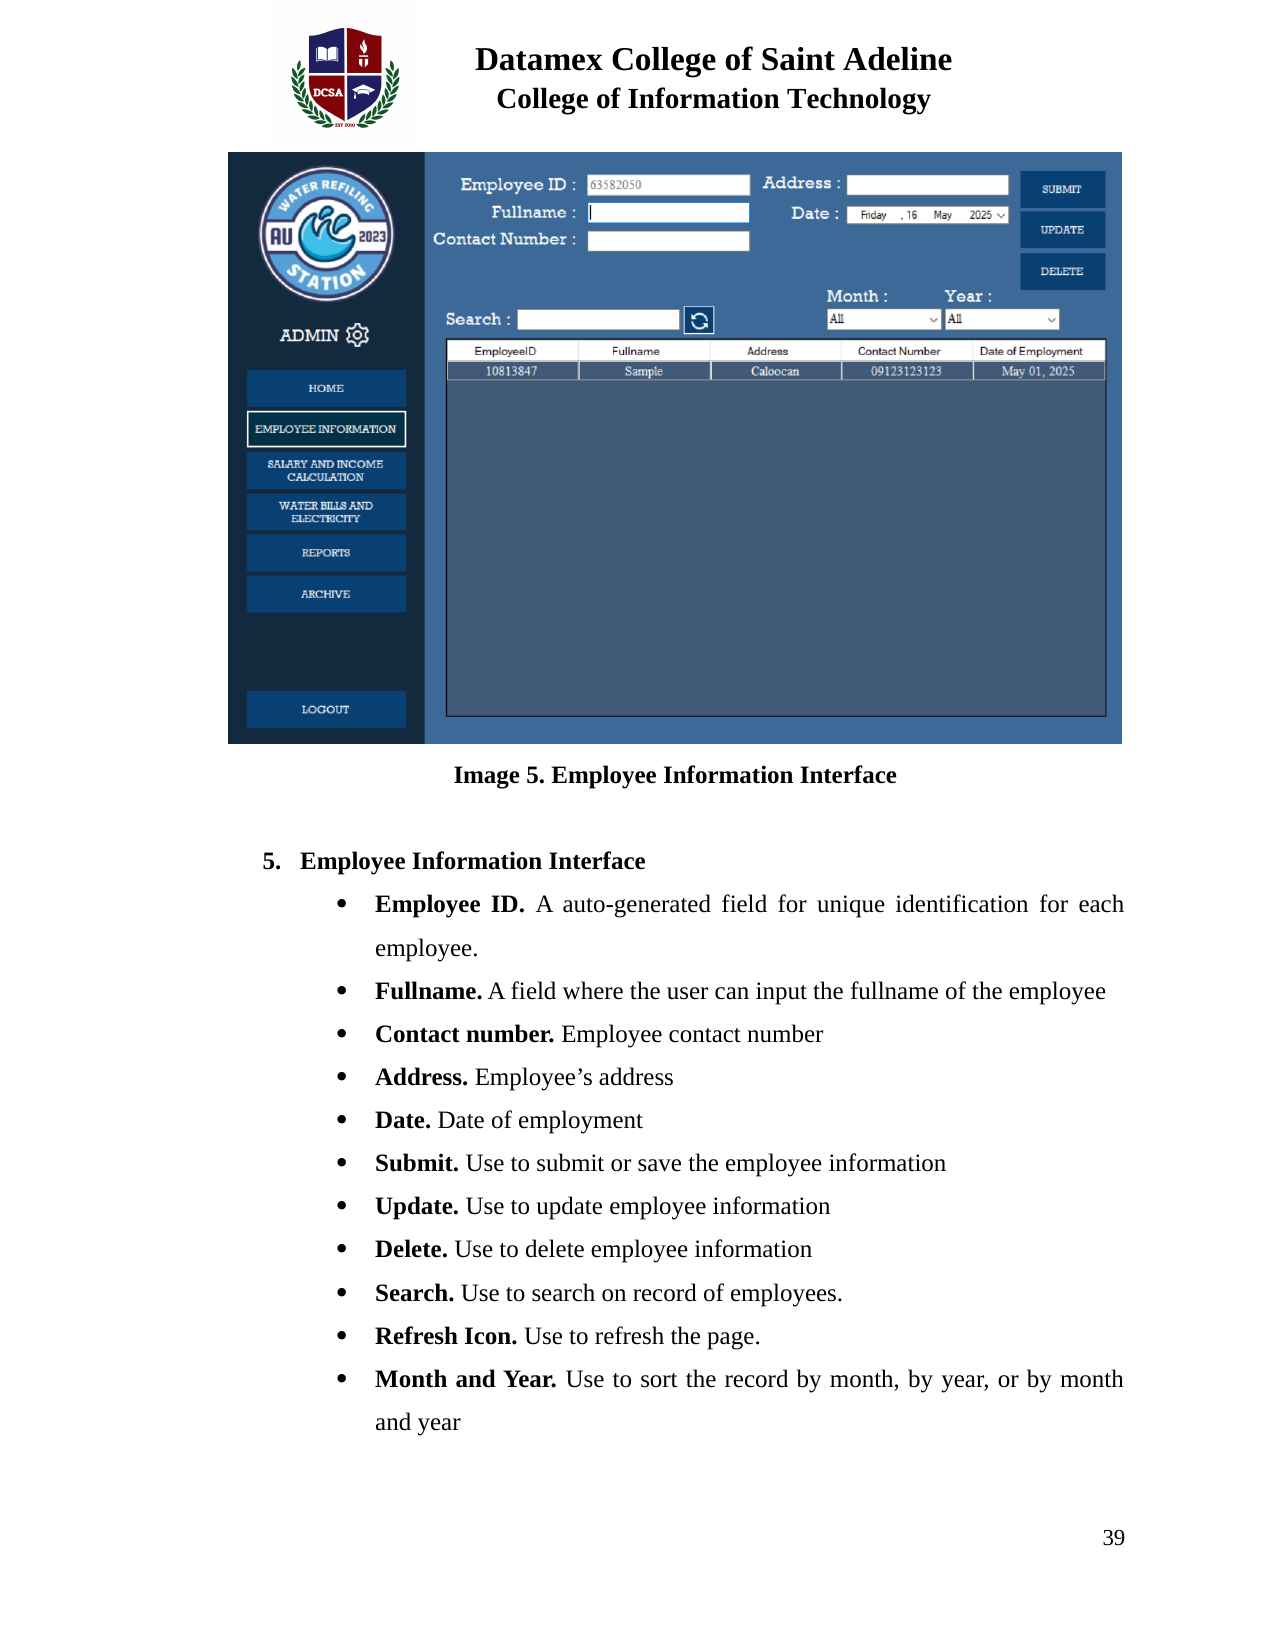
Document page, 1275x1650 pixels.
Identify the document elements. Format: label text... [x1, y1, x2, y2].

list Employee Information Interface [262, 846, 1125, 875]
list Refresh Icon. Use to refresh the page. [337, 1321, 1125, 1349]
list Fullname. A field where the user can input the fullname of the employee [337, 976, 1125, 1004]
list Employee ID. A auto-generated field for unique identification for each employee. [337, 889, 1125, 961]
list Contact number. Employee contact number [337, 1019, 1125, 1048]
text Image 5. Employee Information Interface [225, 760, 1125, 789]
list Search. Use to search on record of employees. [337, 1278, 1125, 1306]
picture [268, 1, 420, 146]
list Date. Date of employment [337, 1105, 1125, 1134]
picture [225, 150, 1125, 747]
list Delete. Use to delete employee information [337, 1234, 1125, 1263]
list Address. Employee’s address [337, 1062, 1125, 1091]
list Month and Year. Use to sort the record by month, by year, or by month and year [337, 1364, 1125, 1436]
list Submit. Use to submit or save the employee information [337, 1148, 1125, 1177]
list Update. Use to update employee information [337, 1191, 1125, 1220]
